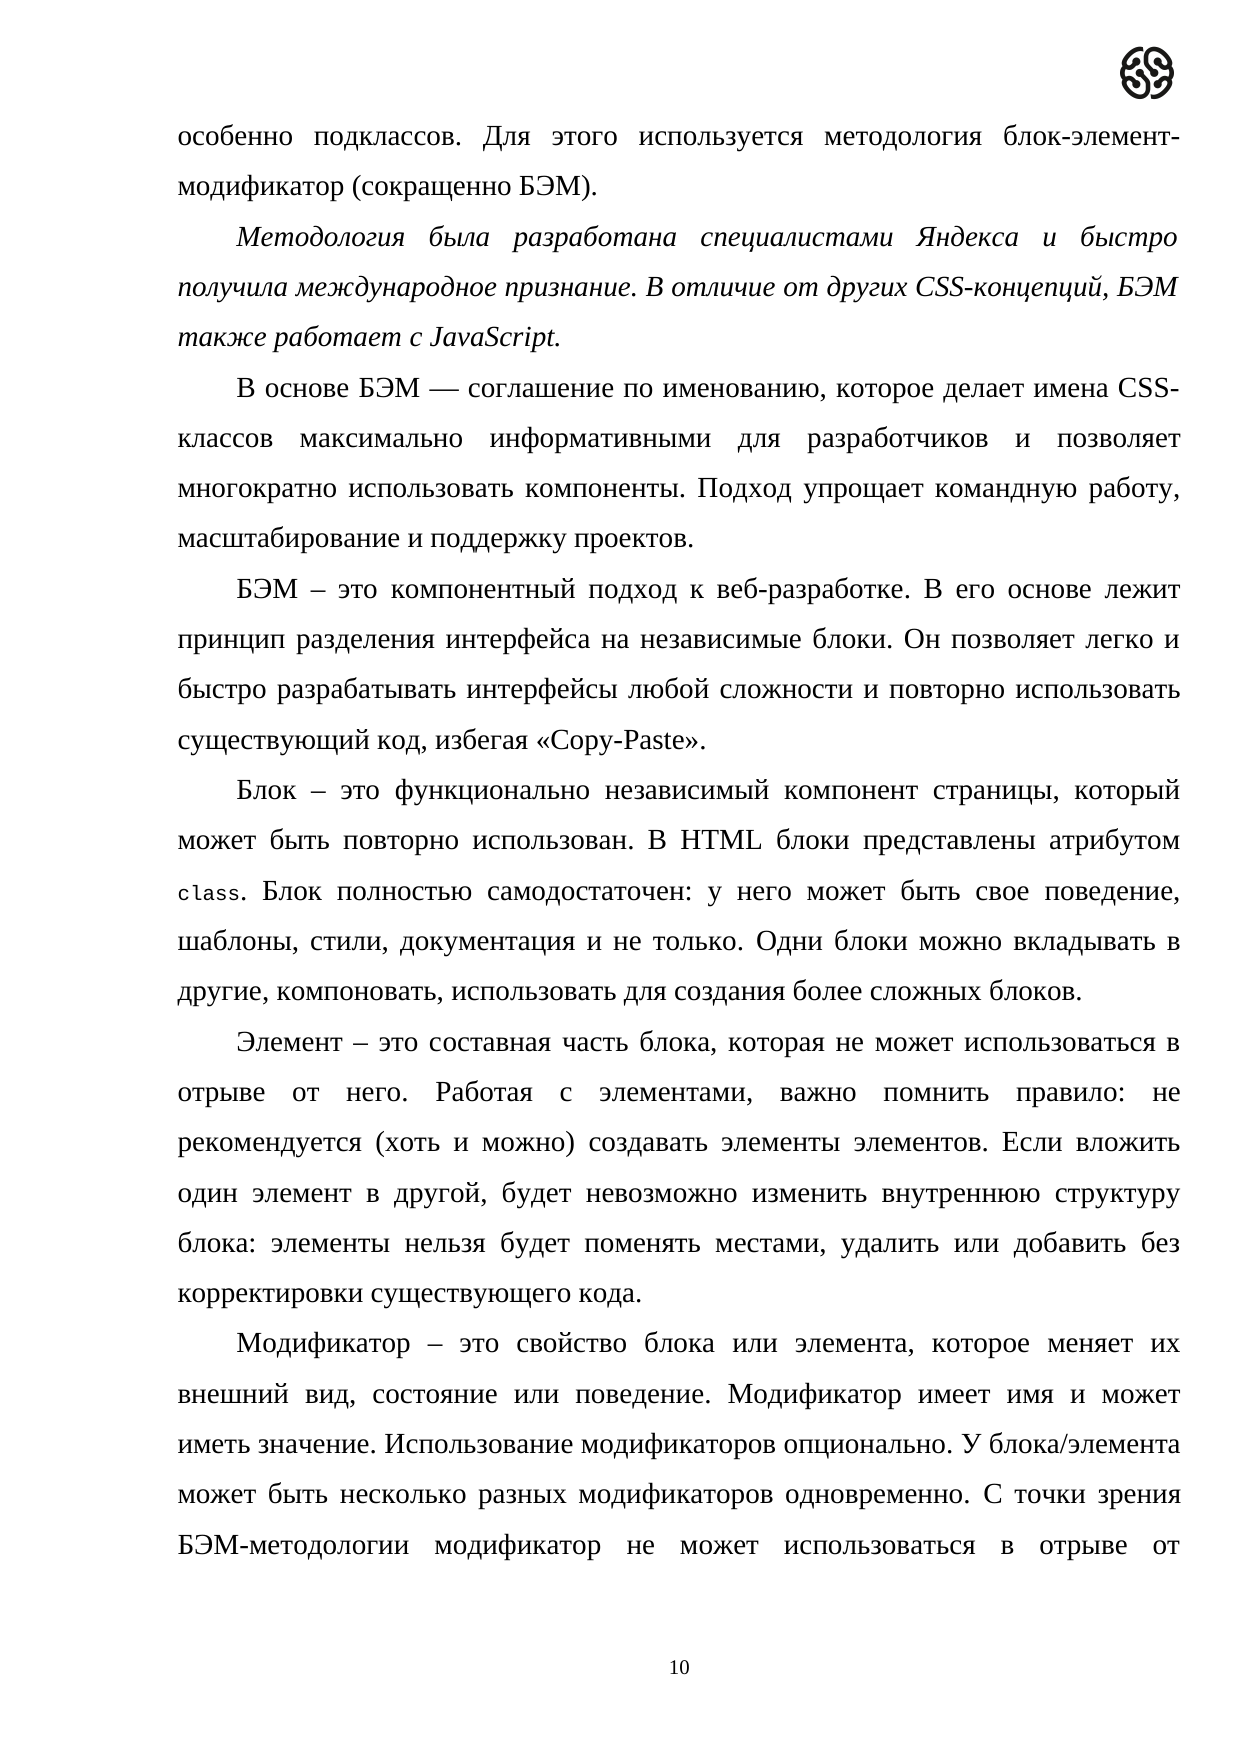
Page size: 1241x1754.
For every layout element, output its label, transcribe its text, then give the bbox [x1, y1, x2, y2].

text Методология была разработана специалистами Яндекса и быстро получила международное признание. В отличие от других CSS-концепций, БЭМ также работает с JavaScript. [177, 219, 1181, 353]
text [177, 1326, 1181, 1560]
text Элемент – это составная часть блока, которая не может использоваться в отрыве от него. Работая с элементами, важно помнить правило: не рекомендуется (хоть и можно) создавать элементы элементов. Если вложить один элемент в другой, будет невозможно изменить внутреннюю структуру блока: элементы нельзя будет поменять местами, удалить или добавить без корректировки существующего кода. [177, 1024, 1181, 1309]
picture [1120, 46, 1174, 100]
text БЭМ – это компонентный подход к веб-разработке. В его основе лежит принцип разделения интерфейса на независимые блоки. Он позволяет легко и быстро разрабатывать интерфейсы любой сложности и повторно использовать существующий код, избегая «Copy-Paste». [177, 571, 1181, 755]
text В основе БЭМ — соглашение по именованию, которое делает имена CSS-классов максимально информативными для разработчиков и позволяет многократно использовать компоненты. Подход упрощает командную работу, масштабирование и поддержку проектов. [177, 370, 1181, 554]
text Блок – это функционально независимый компонент страницы, который может быть повторно использован. В HTML блоки представлены атрибутом class. Блок полностью самодостаточен: у него может быть свое поведение, шаблоны, стили, документация и не только. Одни блоки можно вкладывать в другие, компоновать, использовать для создания более сложных блоков. [177, 772, 1181, 1007]
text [177, 118, 1181, 202]
